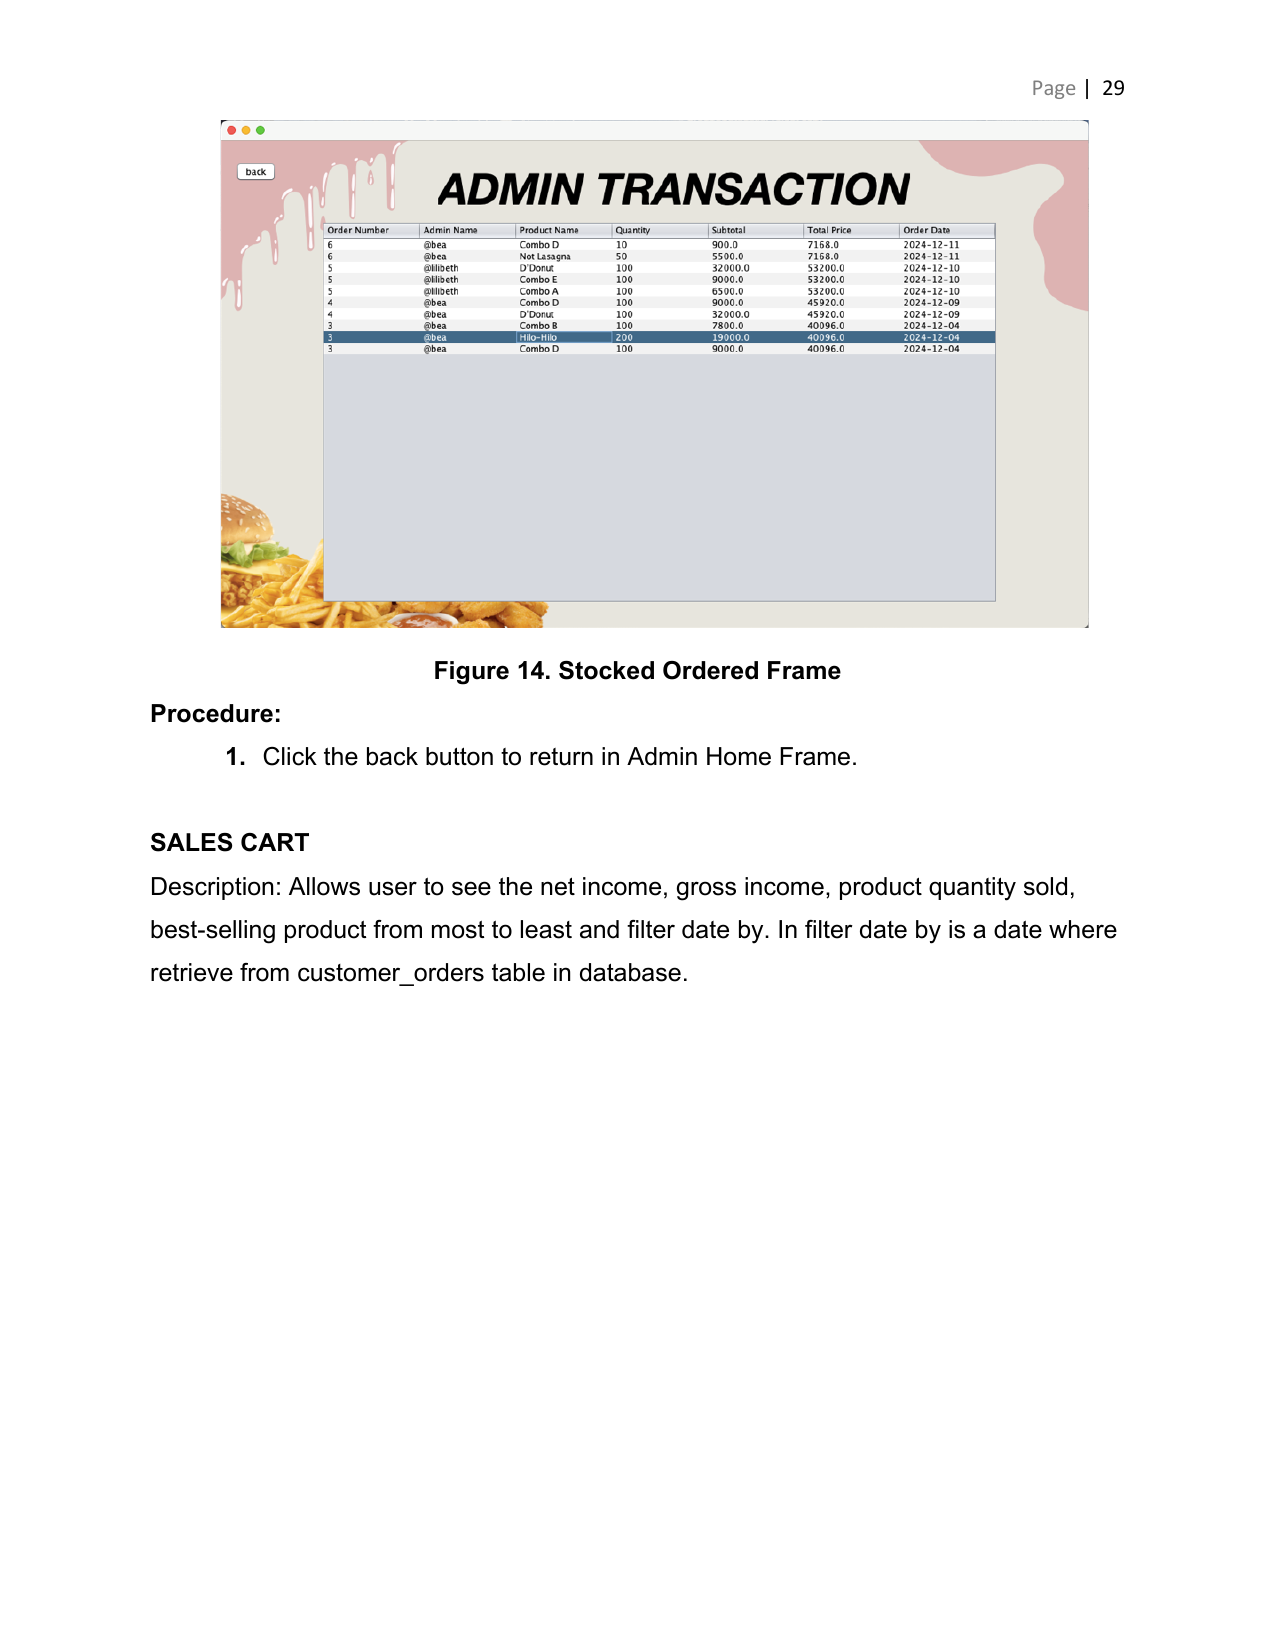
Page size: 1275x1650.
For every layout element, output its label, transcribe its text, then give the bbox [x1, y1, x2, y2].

text Figure 14. Stocked Ordered Frame [150, 624, 1125, 684]
text Procedure: [150, 699, 1125, 728]
list Click the back button to return in Admin Home Frame. [225, 742, 1125, 771]
picture [220, 120, 1089, 628]
text Description: Allows user to see the net income, gross income, product quantity sold, best-selling product from most to least and filter date by. In filter date by is a date where retrieve from customer_orders table in database. [150, 871, 1125, 986]
text SALES CART [150, 828, 1125, 857]
